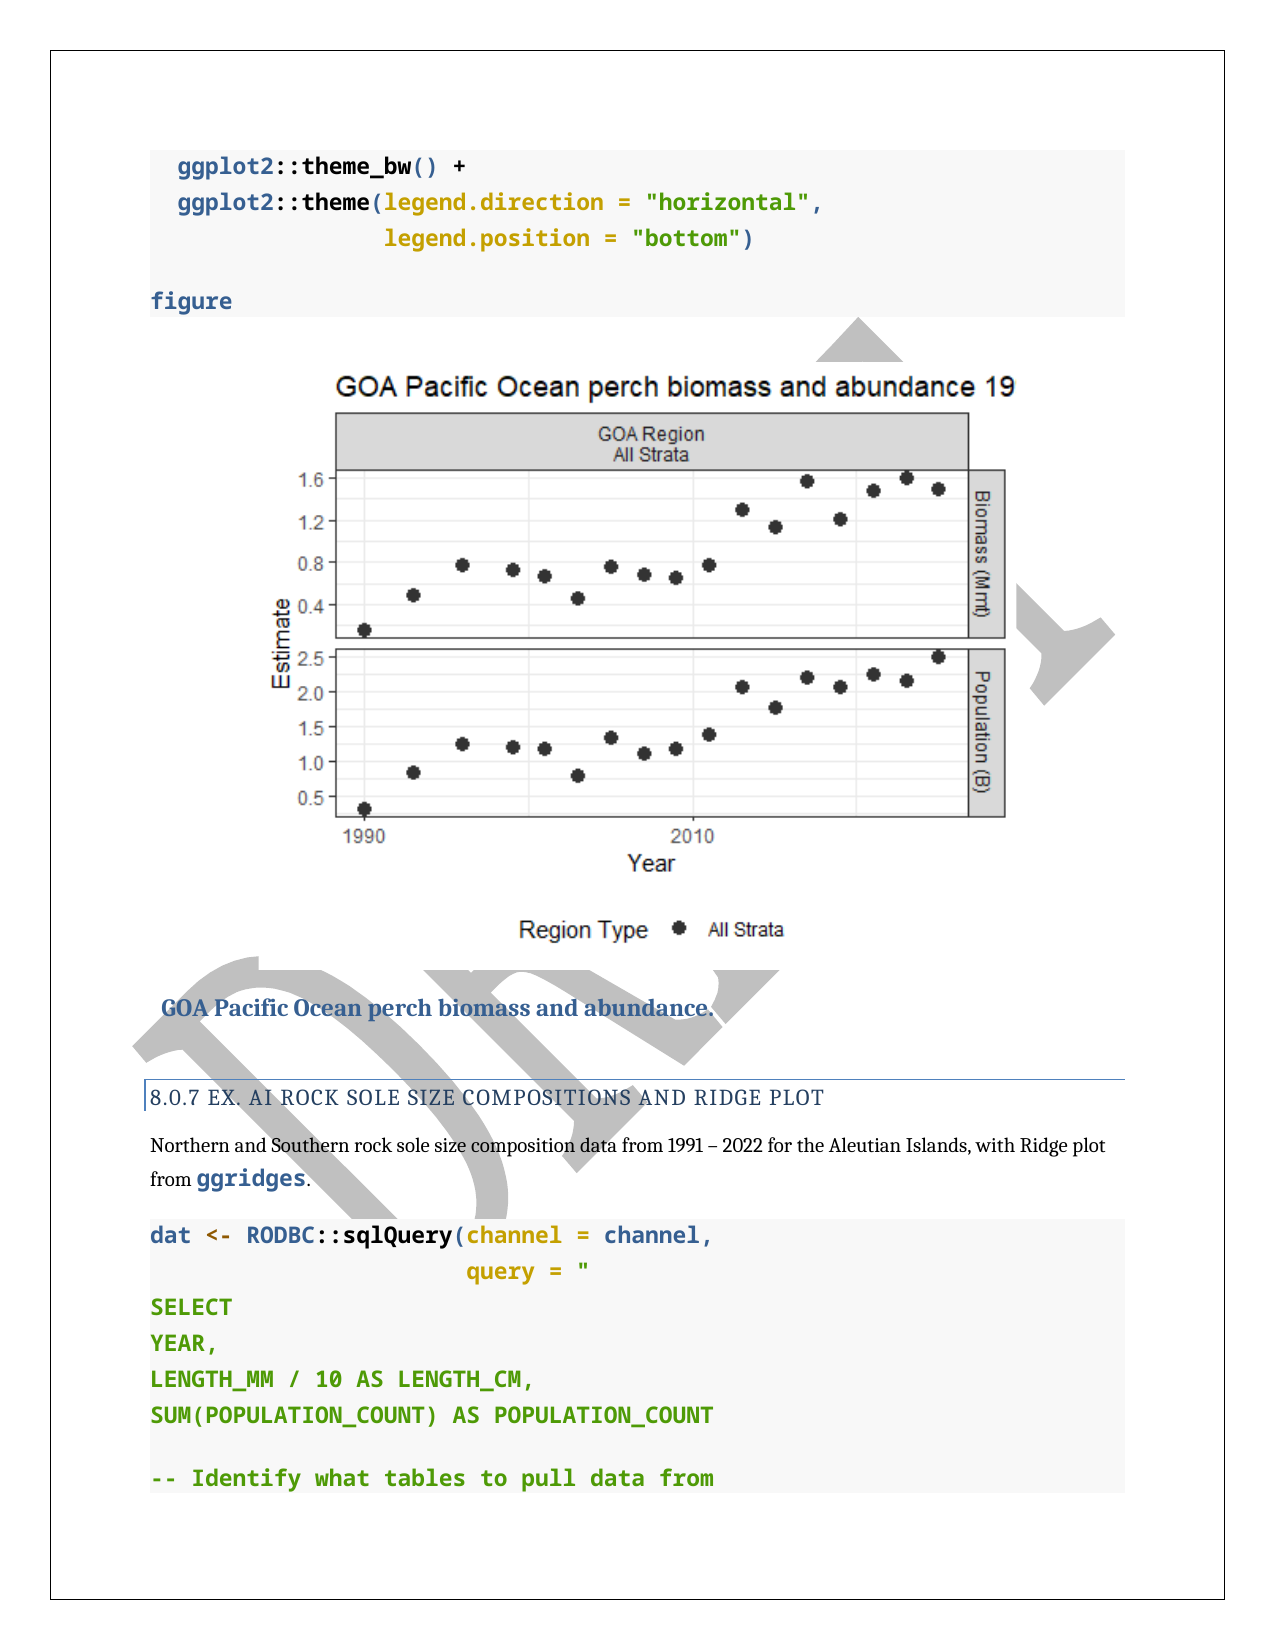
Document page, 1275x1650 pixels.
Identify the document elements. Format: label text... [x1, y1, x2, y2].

table_header GOA Pacific Ocean perch biomass and abundance. [150, 342, 1125, 1047]
text Northern and Southern rock sole size composition data from 1991 – 2022 for the Aleutian Islands, with Ridge plot from ggridges. [150, 1133, 1125, 1193]
subtitle 8.0.7 Ex. AI rock sole size compositions and ridge plot [146, 1080, 1125, 1111]
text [150, 1219, 1125, 1493]
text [150, 150, 1125, 317]
picture [258, 362, 1017, 970]
